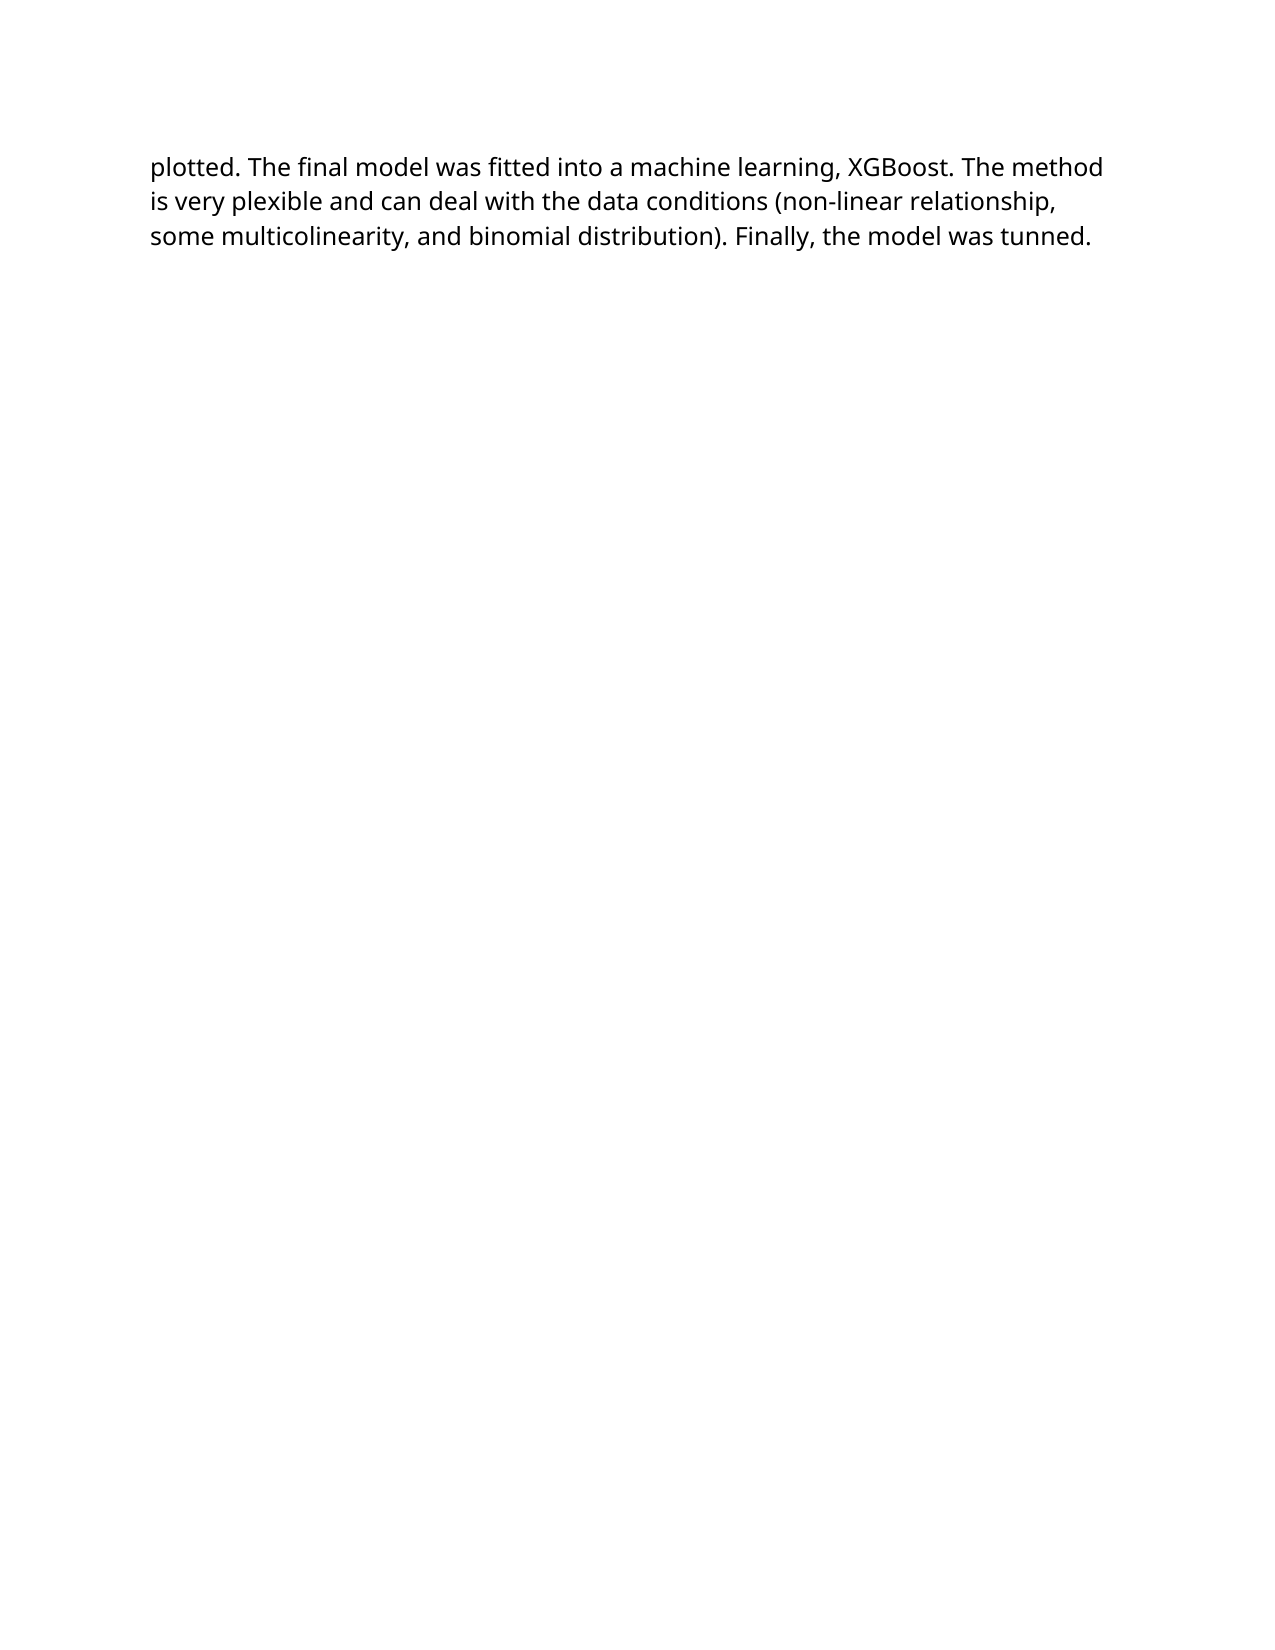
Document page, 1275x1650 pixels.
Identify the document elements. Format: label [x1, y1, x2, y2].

text [150, 150, 1125, 252]
